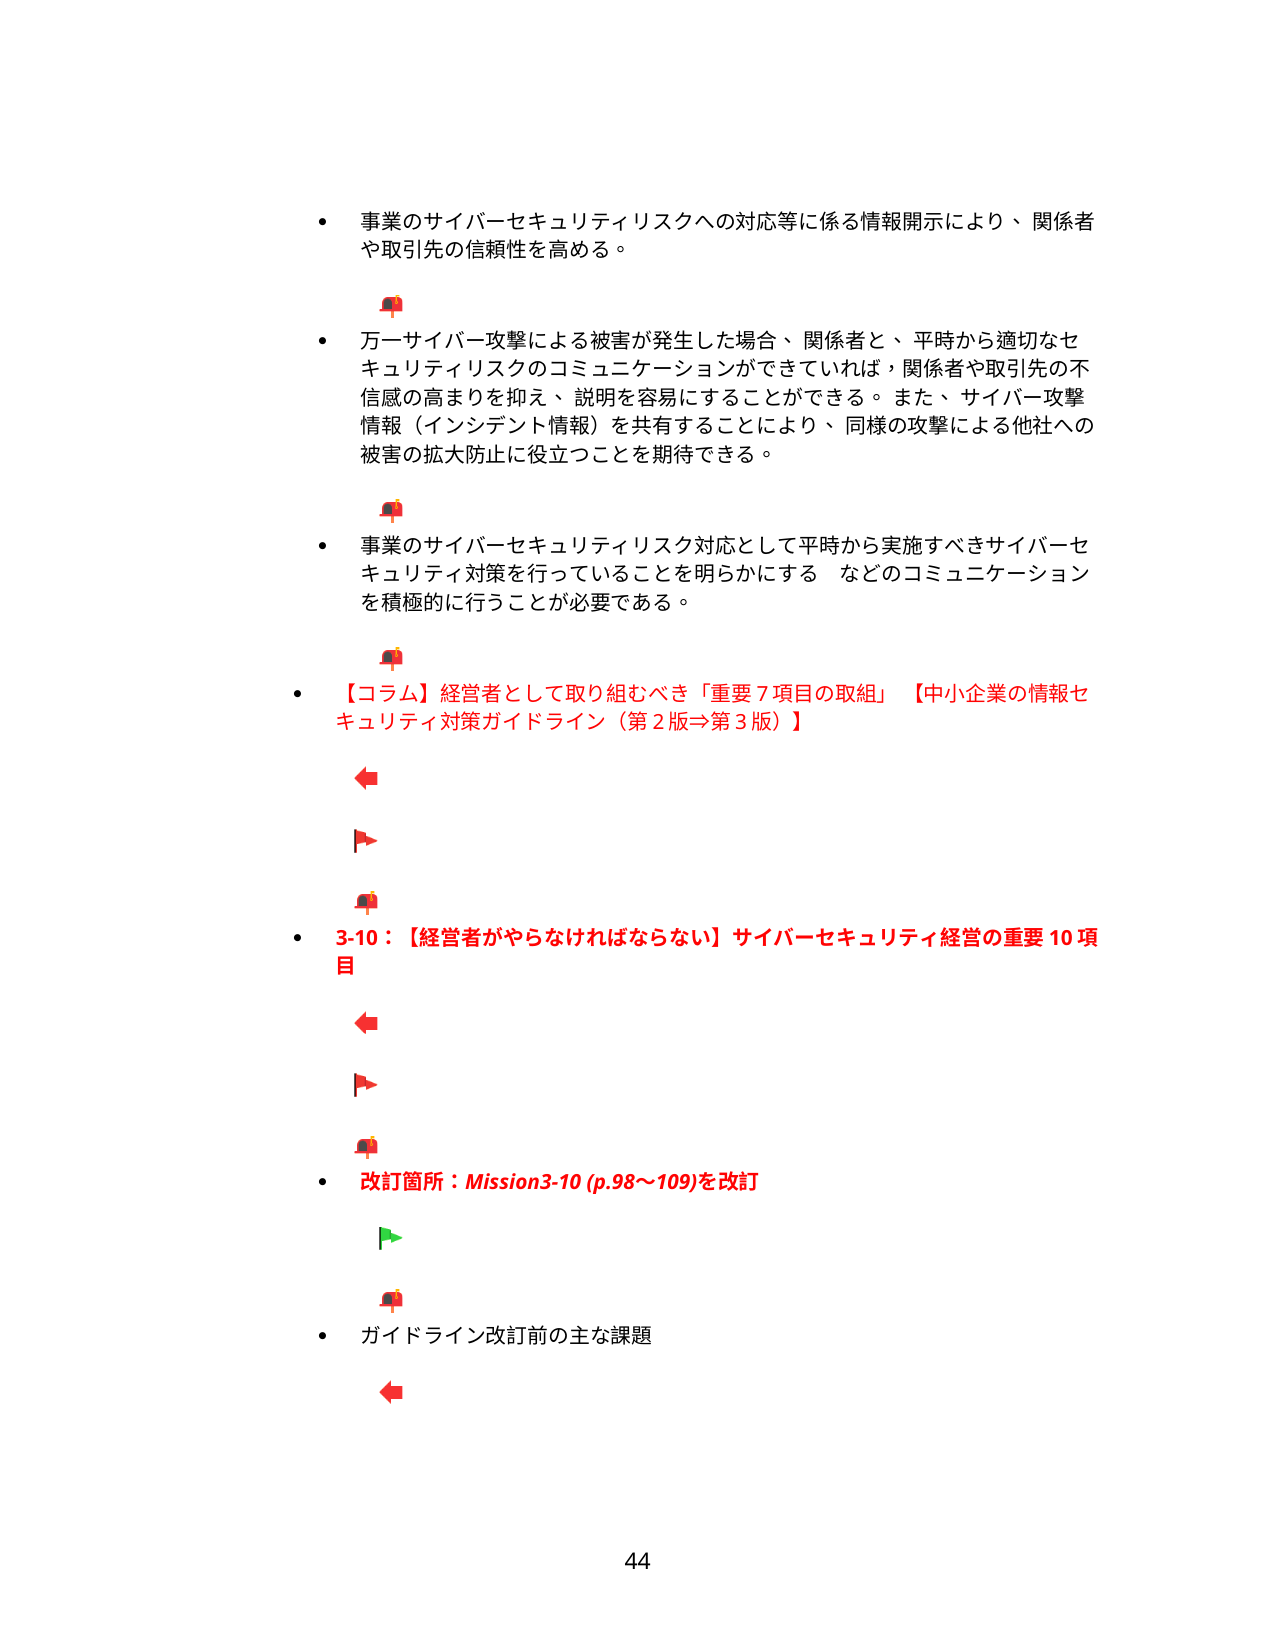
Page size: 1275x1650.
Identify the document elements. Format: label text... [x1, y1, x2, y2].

picture [354, 1073, 378, 1097]
picture [379, 1380, 403, 1404]
list 事業のサイバーセキュリティリスク対応として平時から実施すべきサイバーセキュリティ対策を行っていることを明らかにする などのコミュニケーションを積極的に行うことが必要である。 [319, 531, 1098, 616]
picture [379, 1227, 403, 1250]
picture [354, 1136, 378, 1159]
list 改訂箇所：Mission3-10 (p.98～109)を改訂 [319, 1167, 1098, 1196]
picture [379, 647, 403, 671]
picture [354, 829, 378, 853]
picture [379, 499, 403, 523]
picture [354, 891, 378, 915]
list 事業のサイバーセキュリティリスクへの対応等に係る情報開示により、 関係者や取引先の信頼性を高める。 [319, 207, 1098, 264]
list ガイドライン改訂前の主な課題 [319, 1321, 1098, 1349]
picture [354, 766, 378, 790]
list 3-10：【経営者がやらなければならない】サイバーセキュリティ経営の重要10項目 [294, 923, 1098, 980]
list 【コラム】経営者として取り組むべき「重要7項目の取組」 【中小企業の情報セキュリティ対策ガイドライン（第2版⇒第3版）】 [294, 679, 1098, 736]
list 万一サイバー攻撃による被害が発生した場合、 関係者と、 平時から適切なセキュリティリスクのコミュニケーションができていれば，関係者や取引先の不信感の高まりを抑え、 説明を容易にすることができる。 また、 サイバー攻撃情報（インシデント情報）を共有することにより、 同様の攻撃による他社への被害の拡大防止に役立つことを期待できる。 [319, 326, 1098, 468]
picture [354, 1011, 378, 1034]
picture [379, 1289, 403, 1313]
picture [379, 295, 403, 318]
